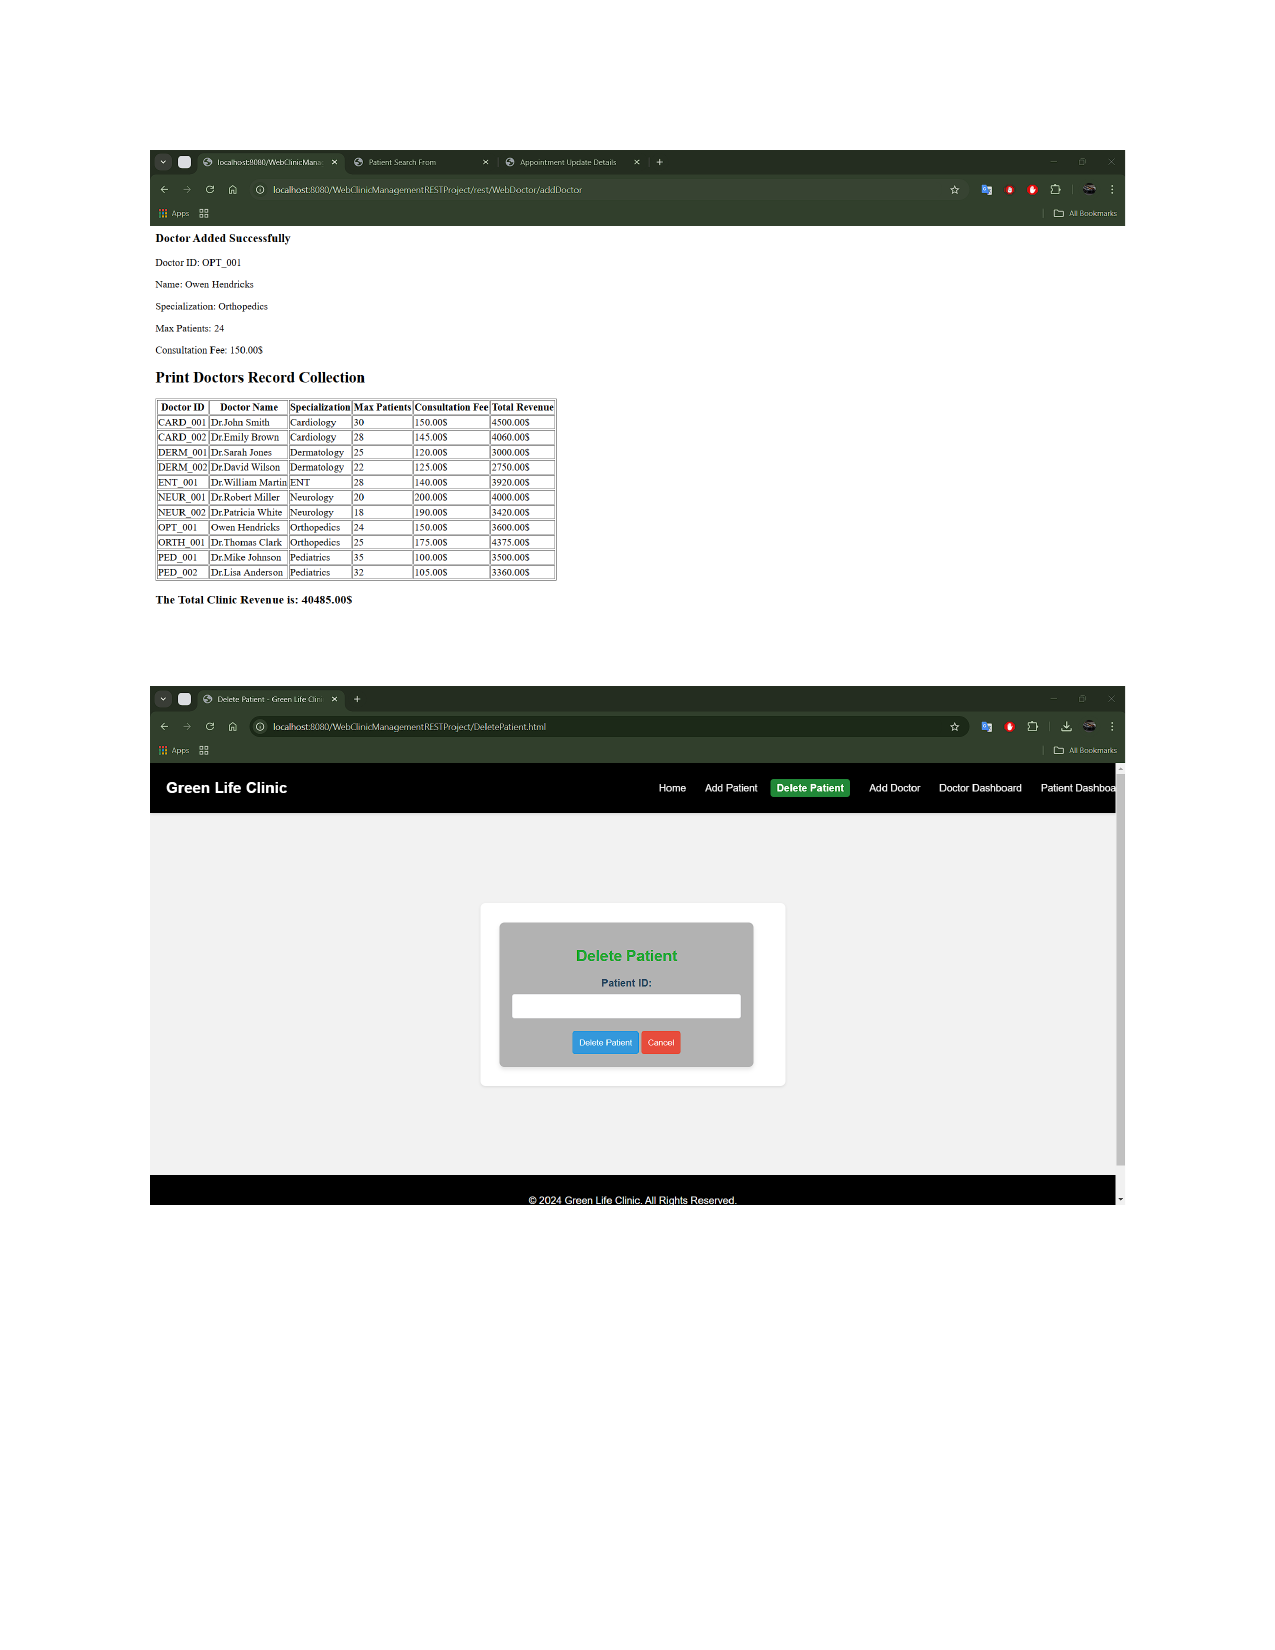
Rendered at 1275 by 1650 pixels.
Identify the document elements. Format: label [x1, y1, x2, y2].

picture [150, 686, 1125, 1205]
picture [150, 150, 1125, 668]
